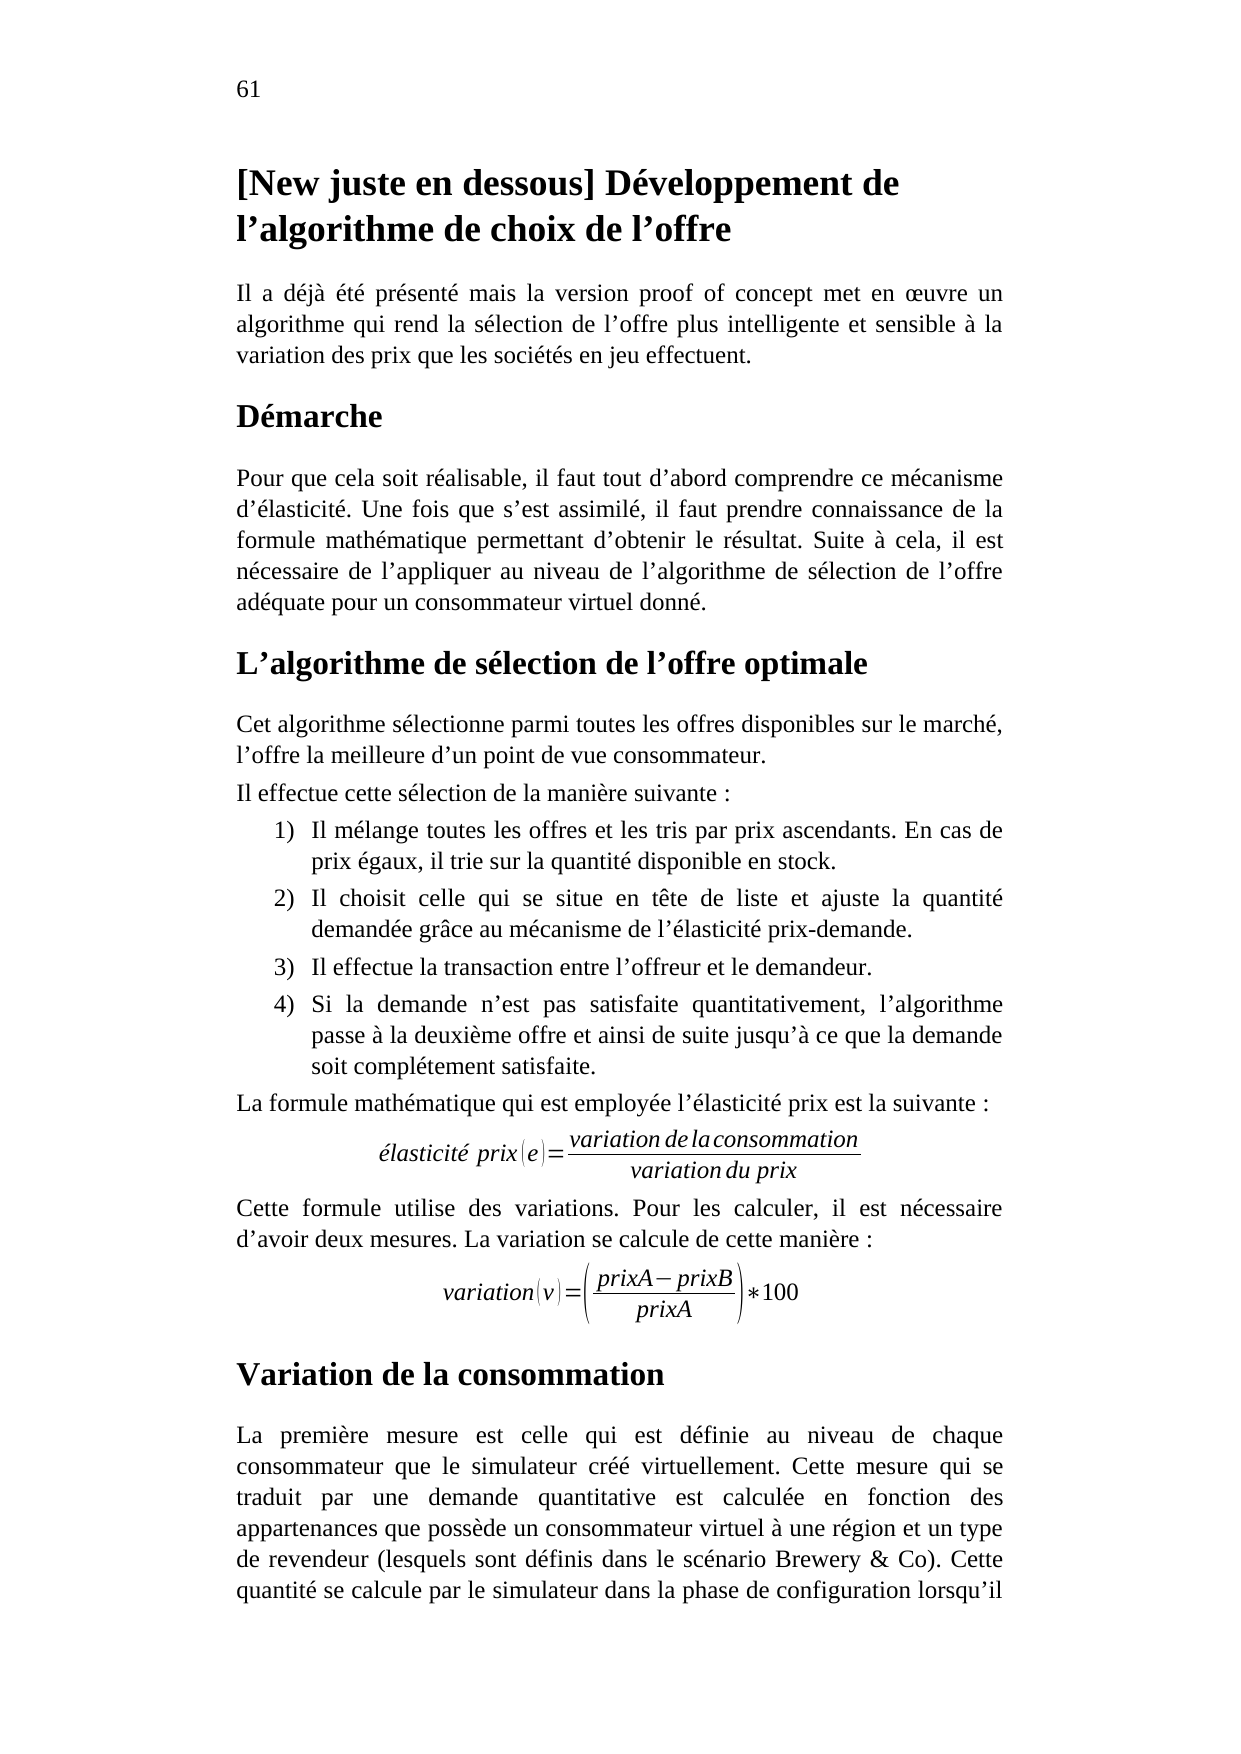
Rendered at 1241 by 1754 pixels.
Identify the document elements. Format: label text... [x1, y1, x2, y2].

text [236, 1420, 1004, 1604]
text Il effectue cette sélection de la manière suivante : [236, 778, 1004, 806]
list Si la demande n’est pas satisfaite quantitativement, l’algorithme passe à la deuxième offre et ainsi de suite jusqu’à ce que la demande soit complétement satisfaite. [274, 989, 1004, 1080]
text L’algorithme de sélection de l’offre optimale [236, 643, 1004, 681]
list Il mélange toutes les offres et les tris par prix ascendants. En cas de prix égaux, il trie sur la quantité disponible en stock. [274, 815, 1004, 875]
text Démarche [236, 396, 1004, 435]
text Il a déjà été présenté mais la version proof of concept met en œuvre un algorithme qui rend la sélection de l’offre plus intelligente et sensible à la variation des prix que les sociétés en jeu effectuent. [236, 278, 1004, 369]
text [New juste en dessous] Développement de l’algorithme de choix de l’offre [236, 160, 1004, 250]
list Il effectue la transaction entre l’offreur et le demandeur. [274, 952, 1004, 980]
text Pour que cela soit réalisable, il faut tout d’abord comprendre ce mécanisme d’élasticité. Une fois que s’est assimilé, il faut prendre connaissance de la formule mathématique permettant d’obtenir le résultat. Suite à cela, il est nécessaire de l’appliquer au niveau de l’algorithme de sélection de l’offre adéquate pour un consommateur virtuel donné. [236, 463, 1004, 616]
text Cette formule utilise des variations. Pour les calculer, il est nécessaire d’avoir deux mesures. La variation se calcule de cette manière : [236, 1193, 1004, 1253]
text La formule mathématique qui est employée l’élasticité prix est la suivante : [236, 1088, 1004, 1117]
text Variation de la consommation [236, 1354, 1004, 1392]
list Il choisit celle qui se situe en tête de liste et ajuste la quantité demandée grâce au mécanisme de l’élasticité prix-demande. [274, 883, 1004, 943]
text Cet algorithme sélectionne parmi toutes les offres disponibles sur le marché, l’offre la meilleure d’un point de vue consommateur. [236, 709, 1004, 769]
